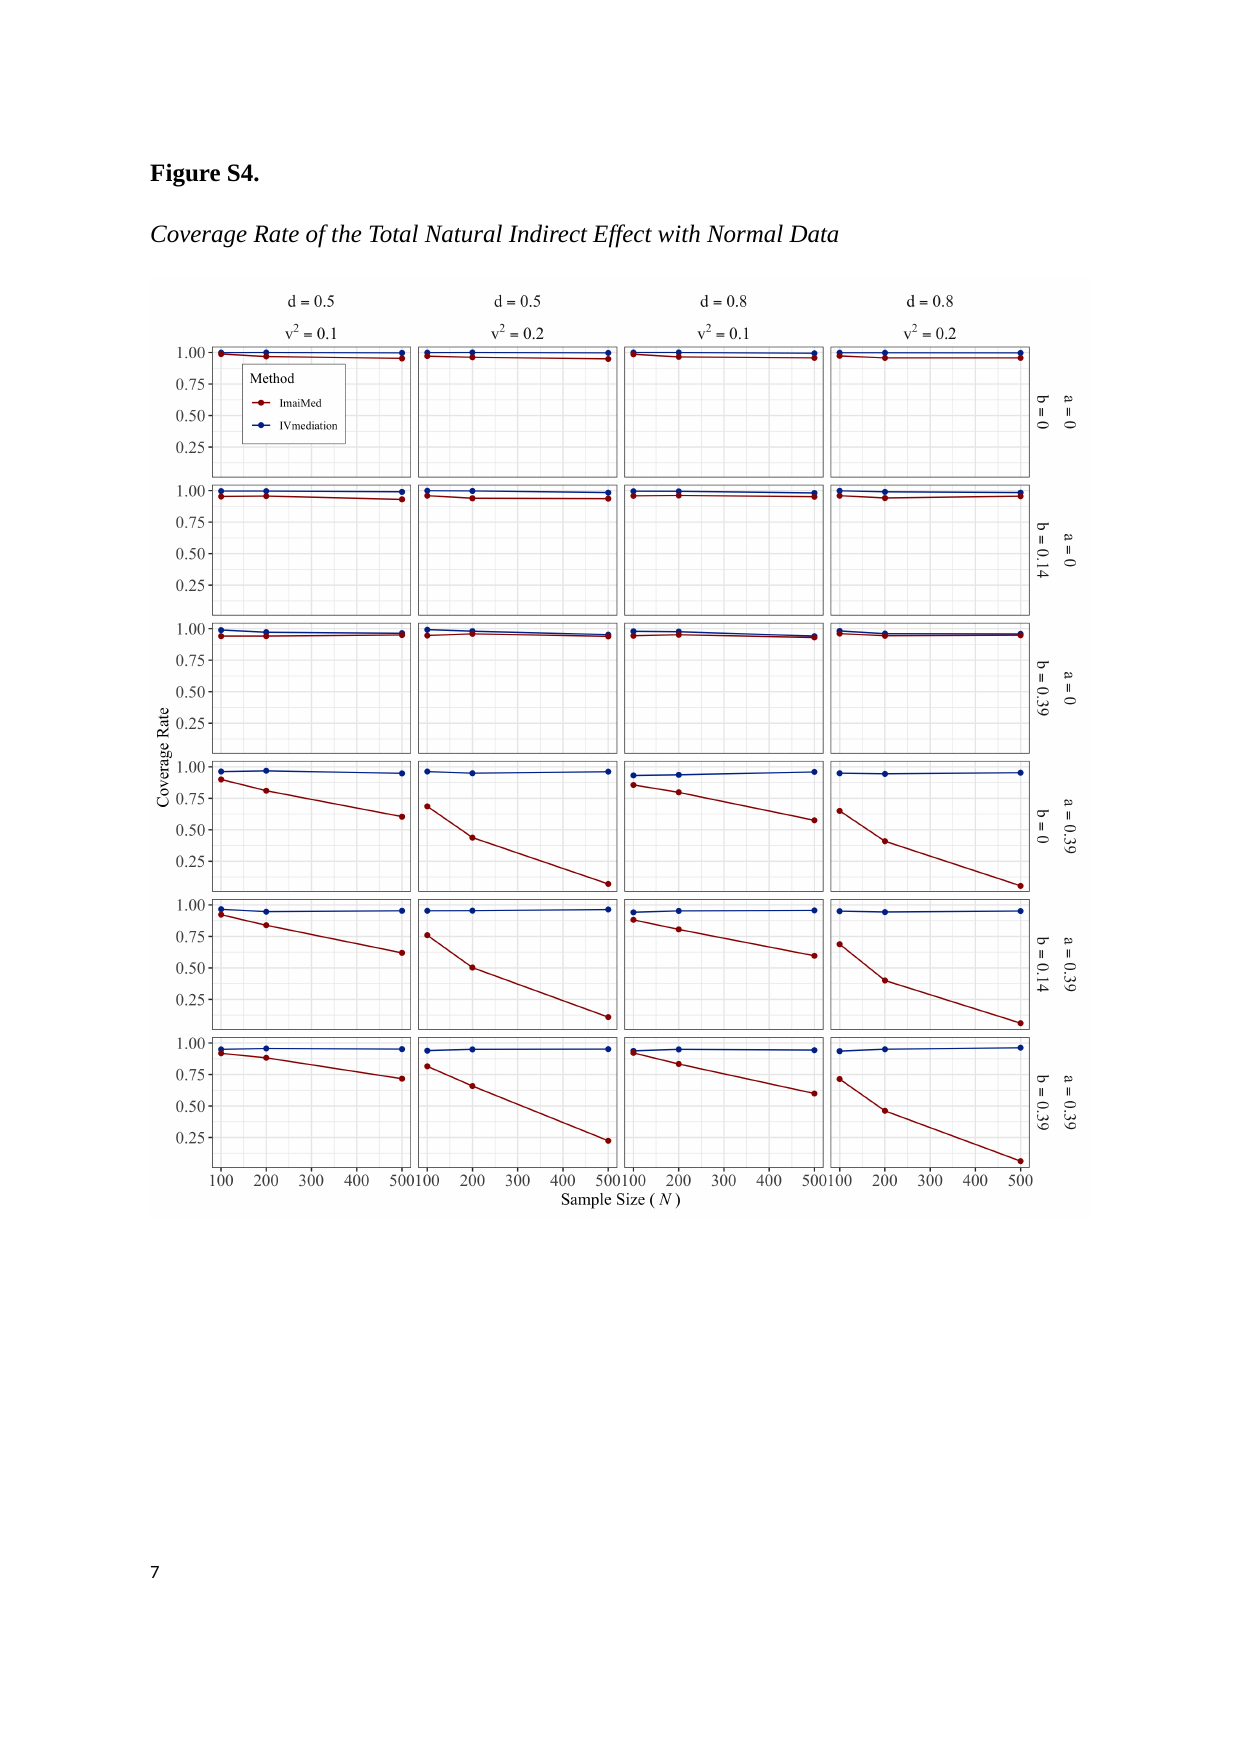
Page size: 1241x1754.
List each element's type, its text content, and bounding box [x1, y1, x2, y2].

text Coverage Rate of the Total Natural Indirect Effect with Normal Data [150, 218, 1090, 250]
text Figure S4. [150, 156, 1090, 189]
picture [150, 278, 1091, 1219]
